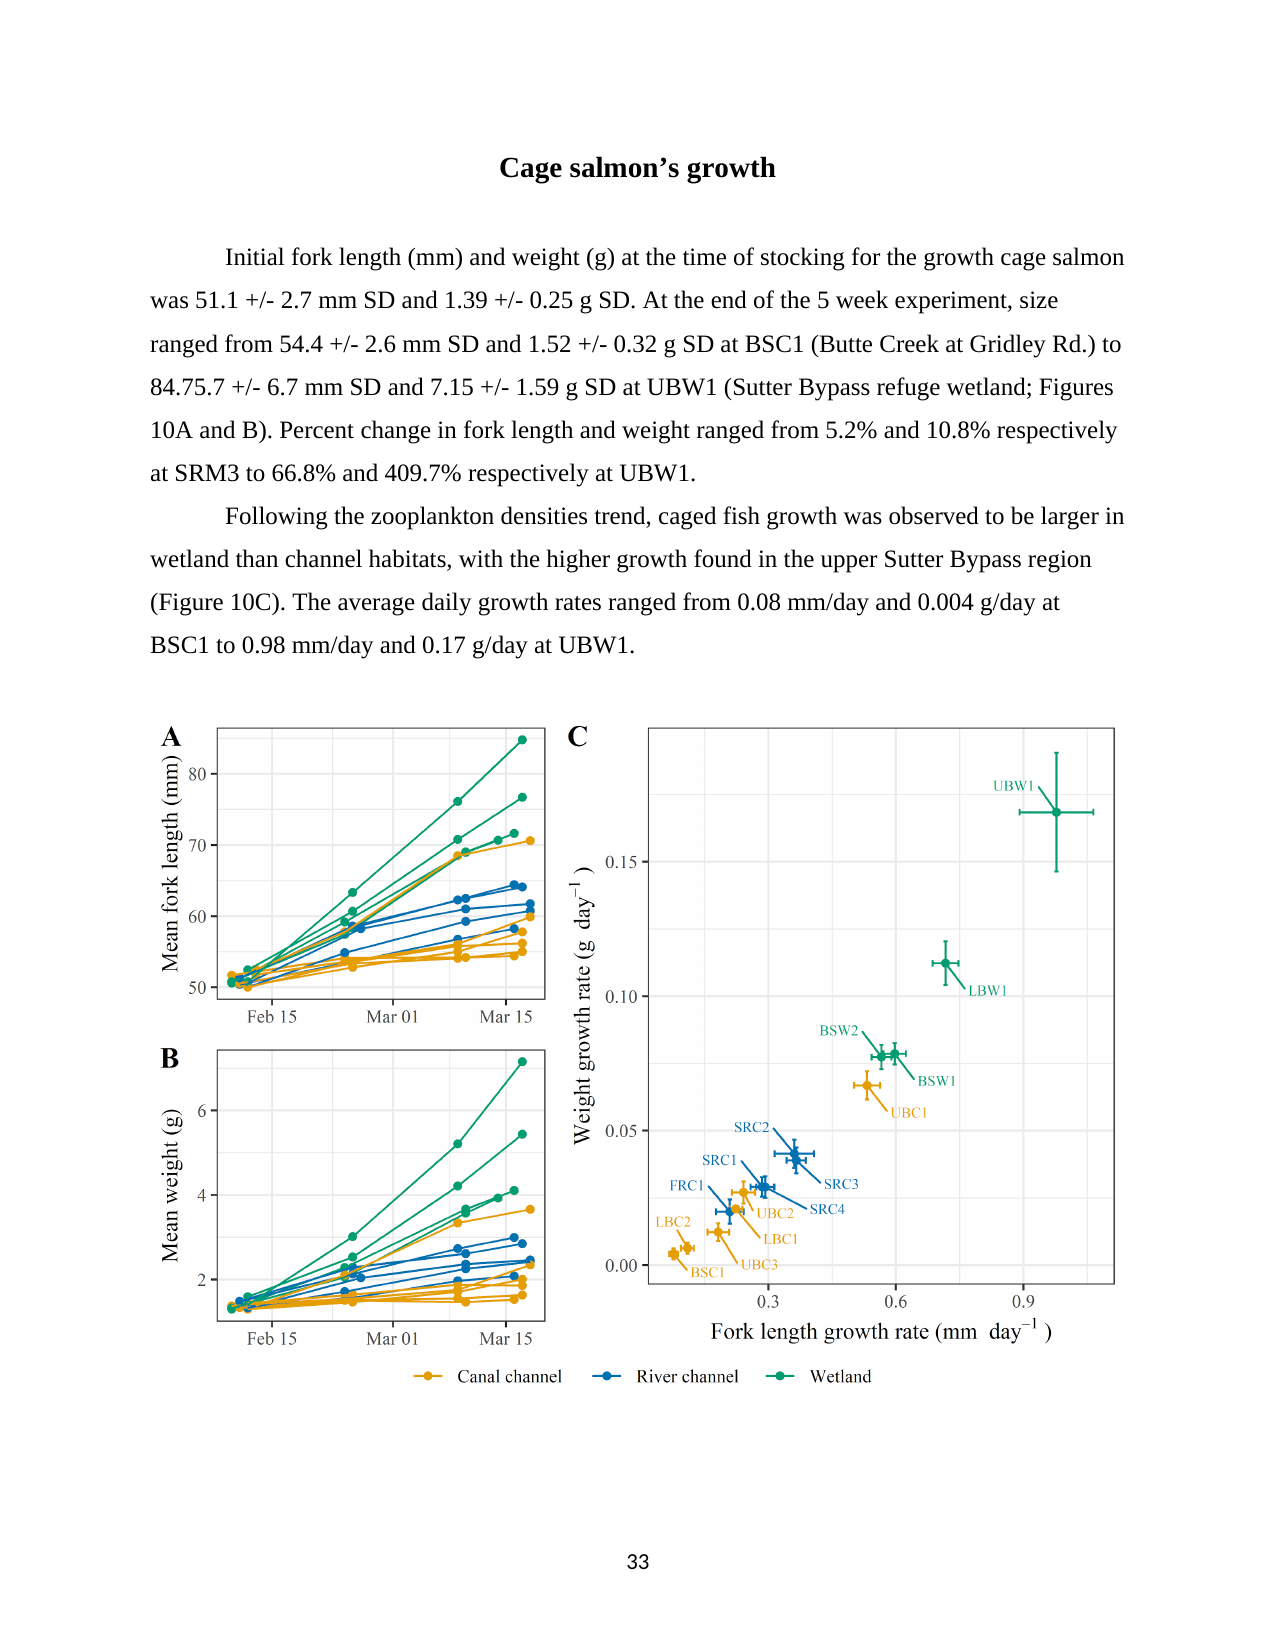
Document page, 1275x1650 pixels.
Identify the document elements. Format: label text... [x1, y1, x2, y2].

text Following the zooplankton densities trend, caged fish growth was observed to be larger in wetland than channel habitats, with the higher growth found in the upper Sutter Bypass region (Figure 10C). The average daily growth rates ranged from 0.08 mm/day and 0.004 g/day at BSC1 to 0.98 mm/day and 0.17 g/day at UBW1. [150, 501, 1125, 659]
subtitle Cage salmon’s growth [150, 150, 1125, 183]
text Initial fork length (mm) and weight (g) at the time of stocking for the growth cage salmon was 51.1 +/- 2.7 mm SD and 1.39 +/- 0.25 g SD. At the end of the 5 week experiment, size ranged from 54.4 +/- 2.6 mm SD and 1.52 +/- 0.32 g SD at BSC1 (Butte Creek at Gridley Rd.) to 84.75.7 +/- 6.7 mm SD and 7.15 +/- 1.59 g SD at UBW1 (Sutter Bypass refuge wetland; Figures 10A and B). Percent change in fork length and weight ranged from 5.2% and 10.8% respectively at SRM3 to 66.8% and 409.7% respectively at UBW1. [150, 242, 1125, 487]
picture [150, 716, 1125, 1392]
